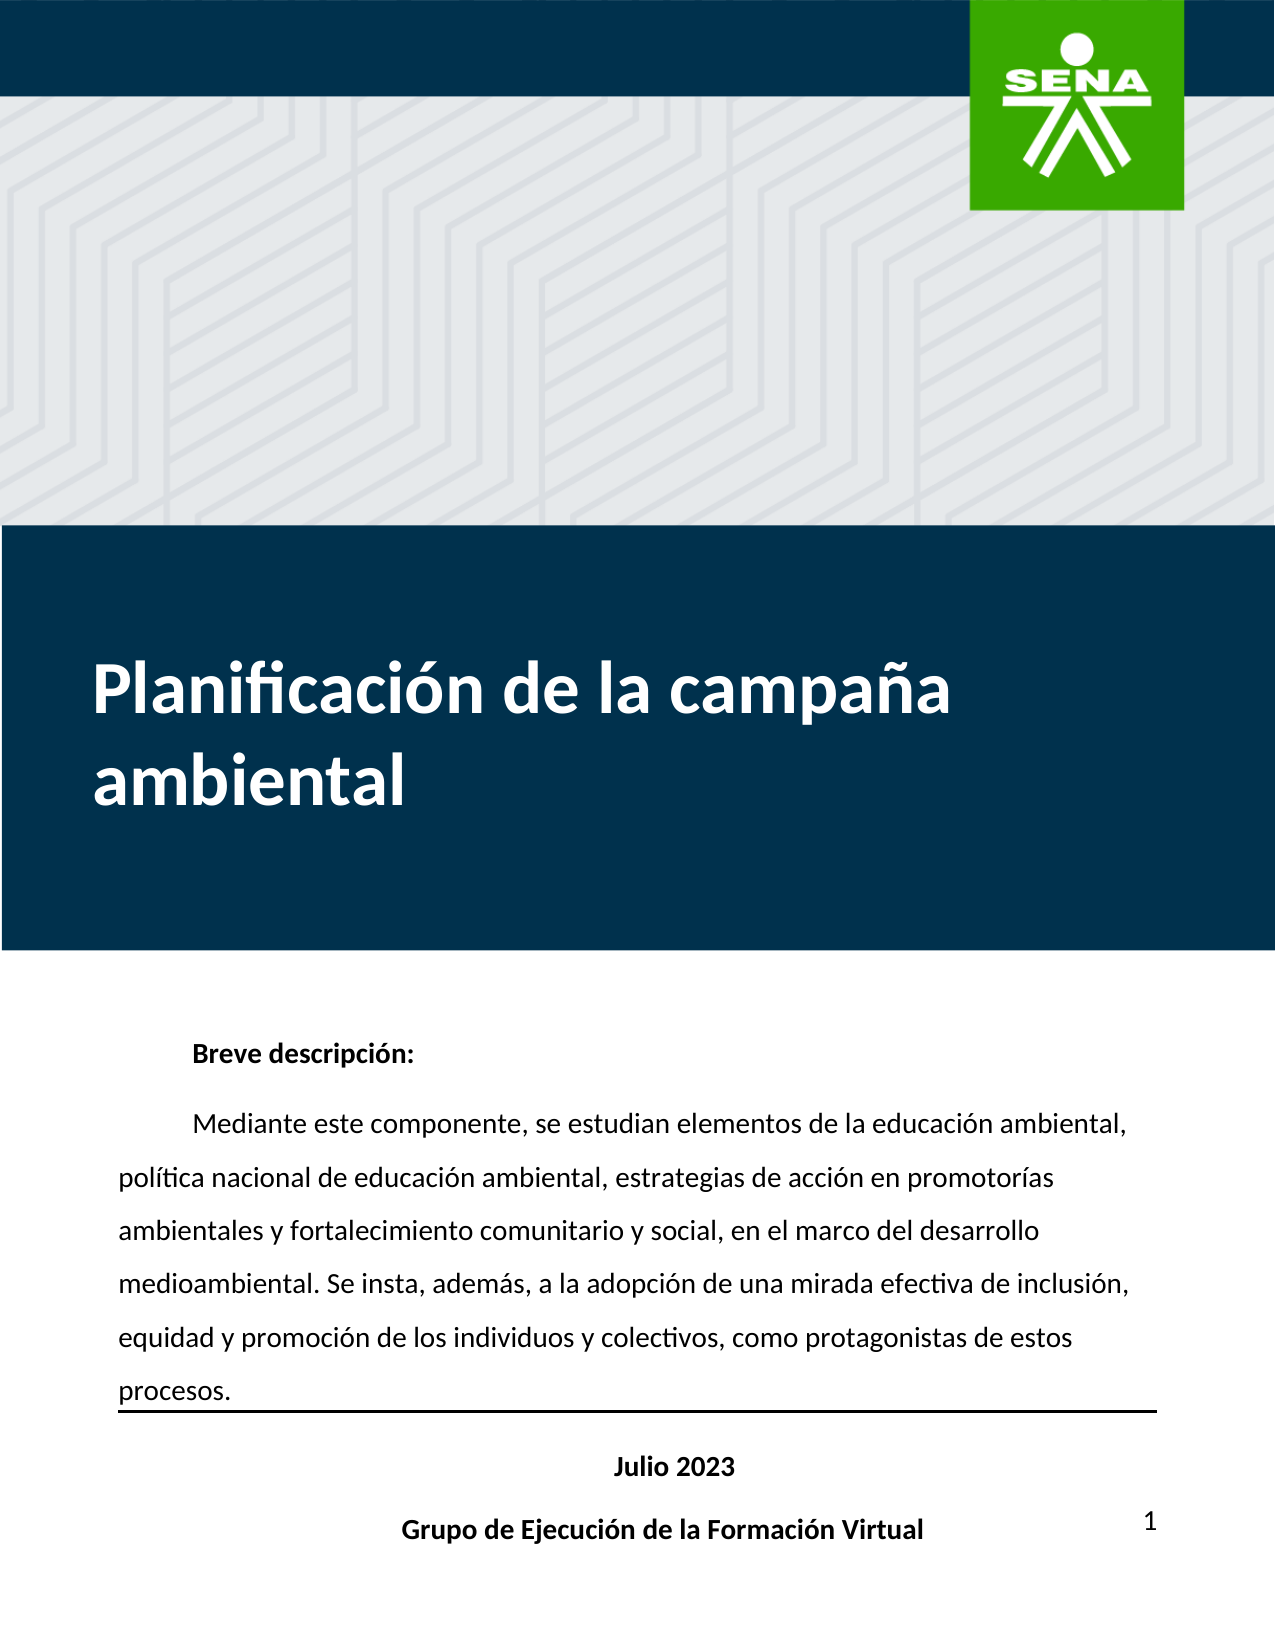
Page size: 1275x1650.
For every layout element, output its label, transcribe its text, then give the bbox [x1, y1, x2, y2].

text Julio 2023 [118, 1448, 1157, 1483]
text Breve descripción: [118, 1035, 1157, 1071]
picture [0, 0, 1274, 527]
text Mediante este componente, se estudian elementos de la educación ambiental, política nacional de educación ambiental, estrategias de acción en promotorías ambientales y fortalecimiento comunitario y social, en el marco del desarrollo medioambiental. Se insta, además, a la adopción de una mirada efectiva de inclusión, equidad y promoción de los individuos y colectivos, como protagonistas de estos procesos. [118, 1105, 1157, 1410]
